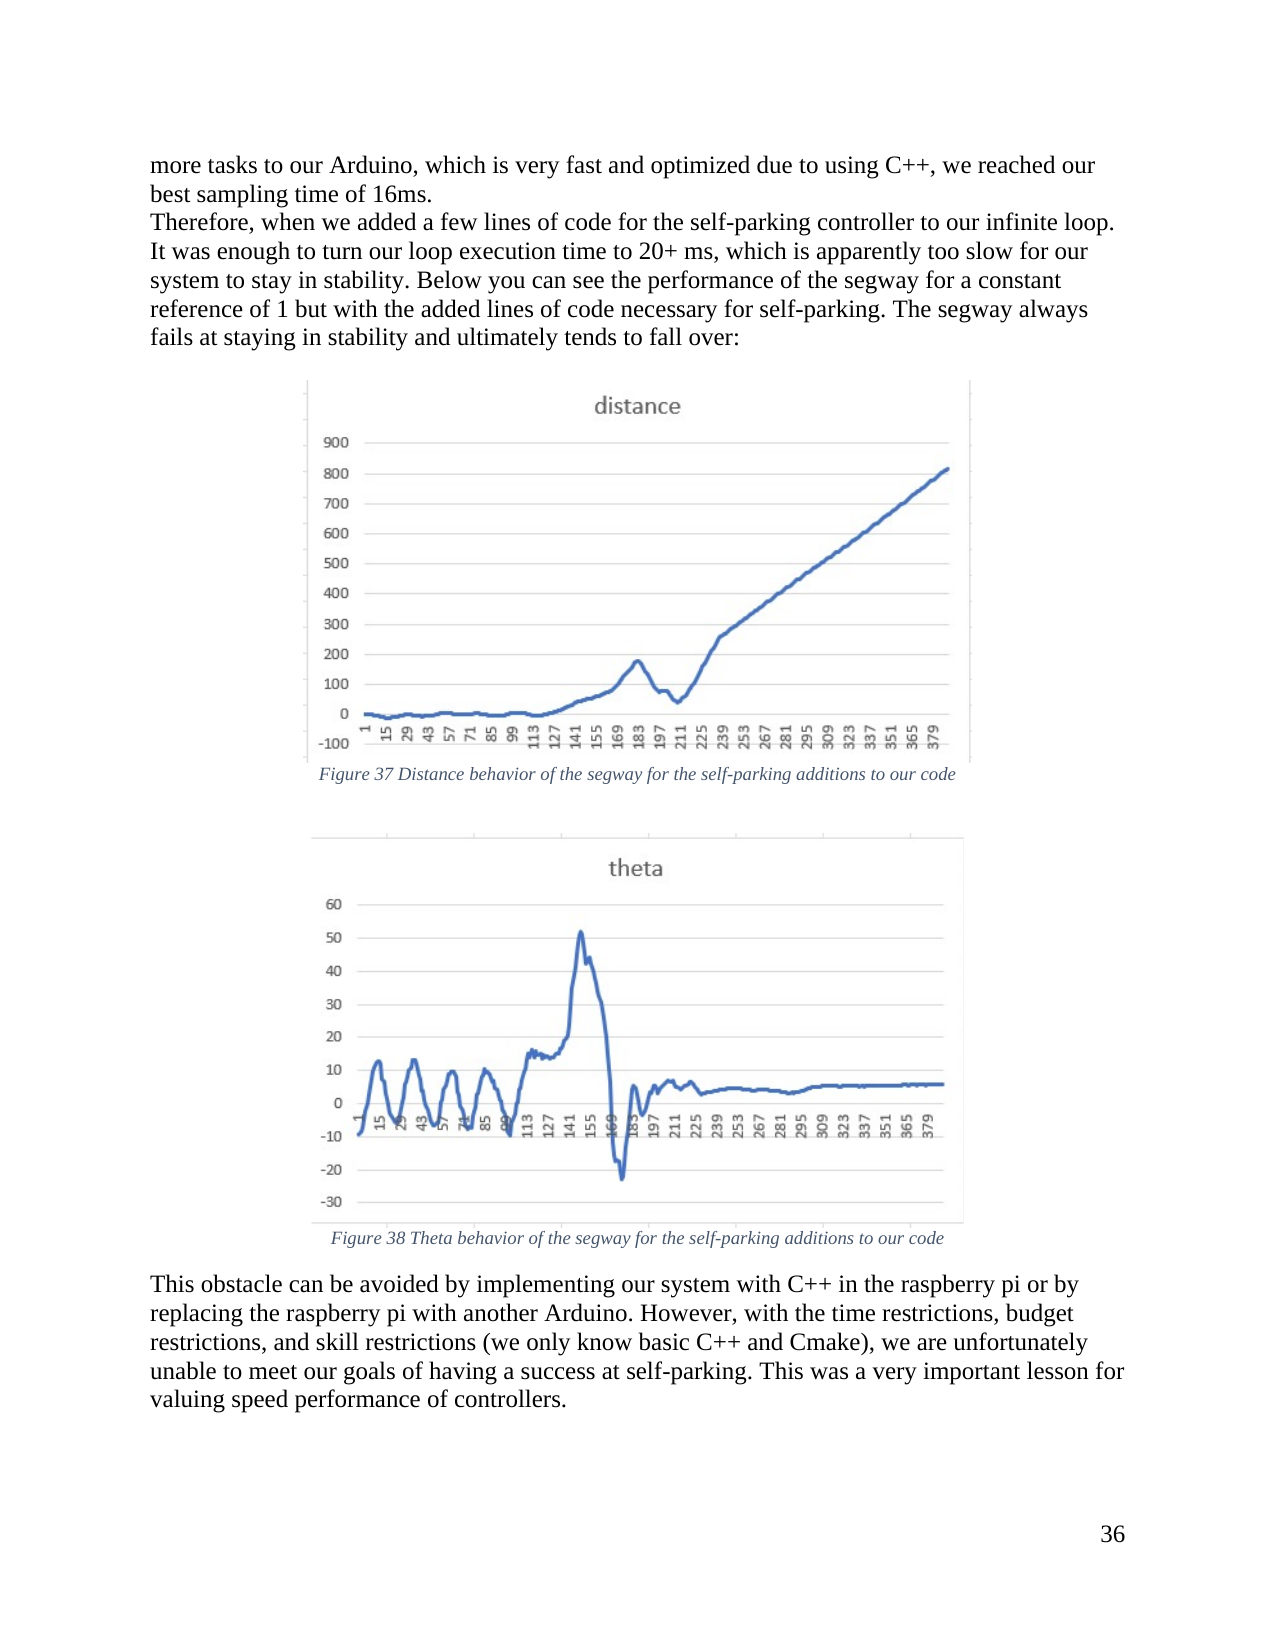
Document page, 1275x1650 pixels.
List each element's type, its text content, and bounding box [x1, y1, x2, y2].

text Therefore, when we added a few lines of code for the self-parking controller to our infinite loop. It was enough to turn our loop execution time to 20+ ms, which is apparently too slow for our system to stay in stability. Below you can see the performance of the segway for a constant reference of 1 but with the added lines of code necessary for self-parking. The segway always fails at staying in stability and ultimately tends to fall over: [150, 207, 1125, 351]
text This obstacle can be avoided by implementing our system with C++ in the raspberry pi or by replacing the raspberry pi with another Arduino. However, with the time restrictions, budget restrictions, and skill restrictions (we only know basic C++ and Cmake), we are unfortunately unable to meet our goals of having a success at self-parking. This was a very important lesson for valuing speed performance of controllers. [150, 1269, 1125, 1413]
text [150, 150, 1125, 207]
picture [311, 833, 964, 1228]
picture [303, 380, 972, 763]
